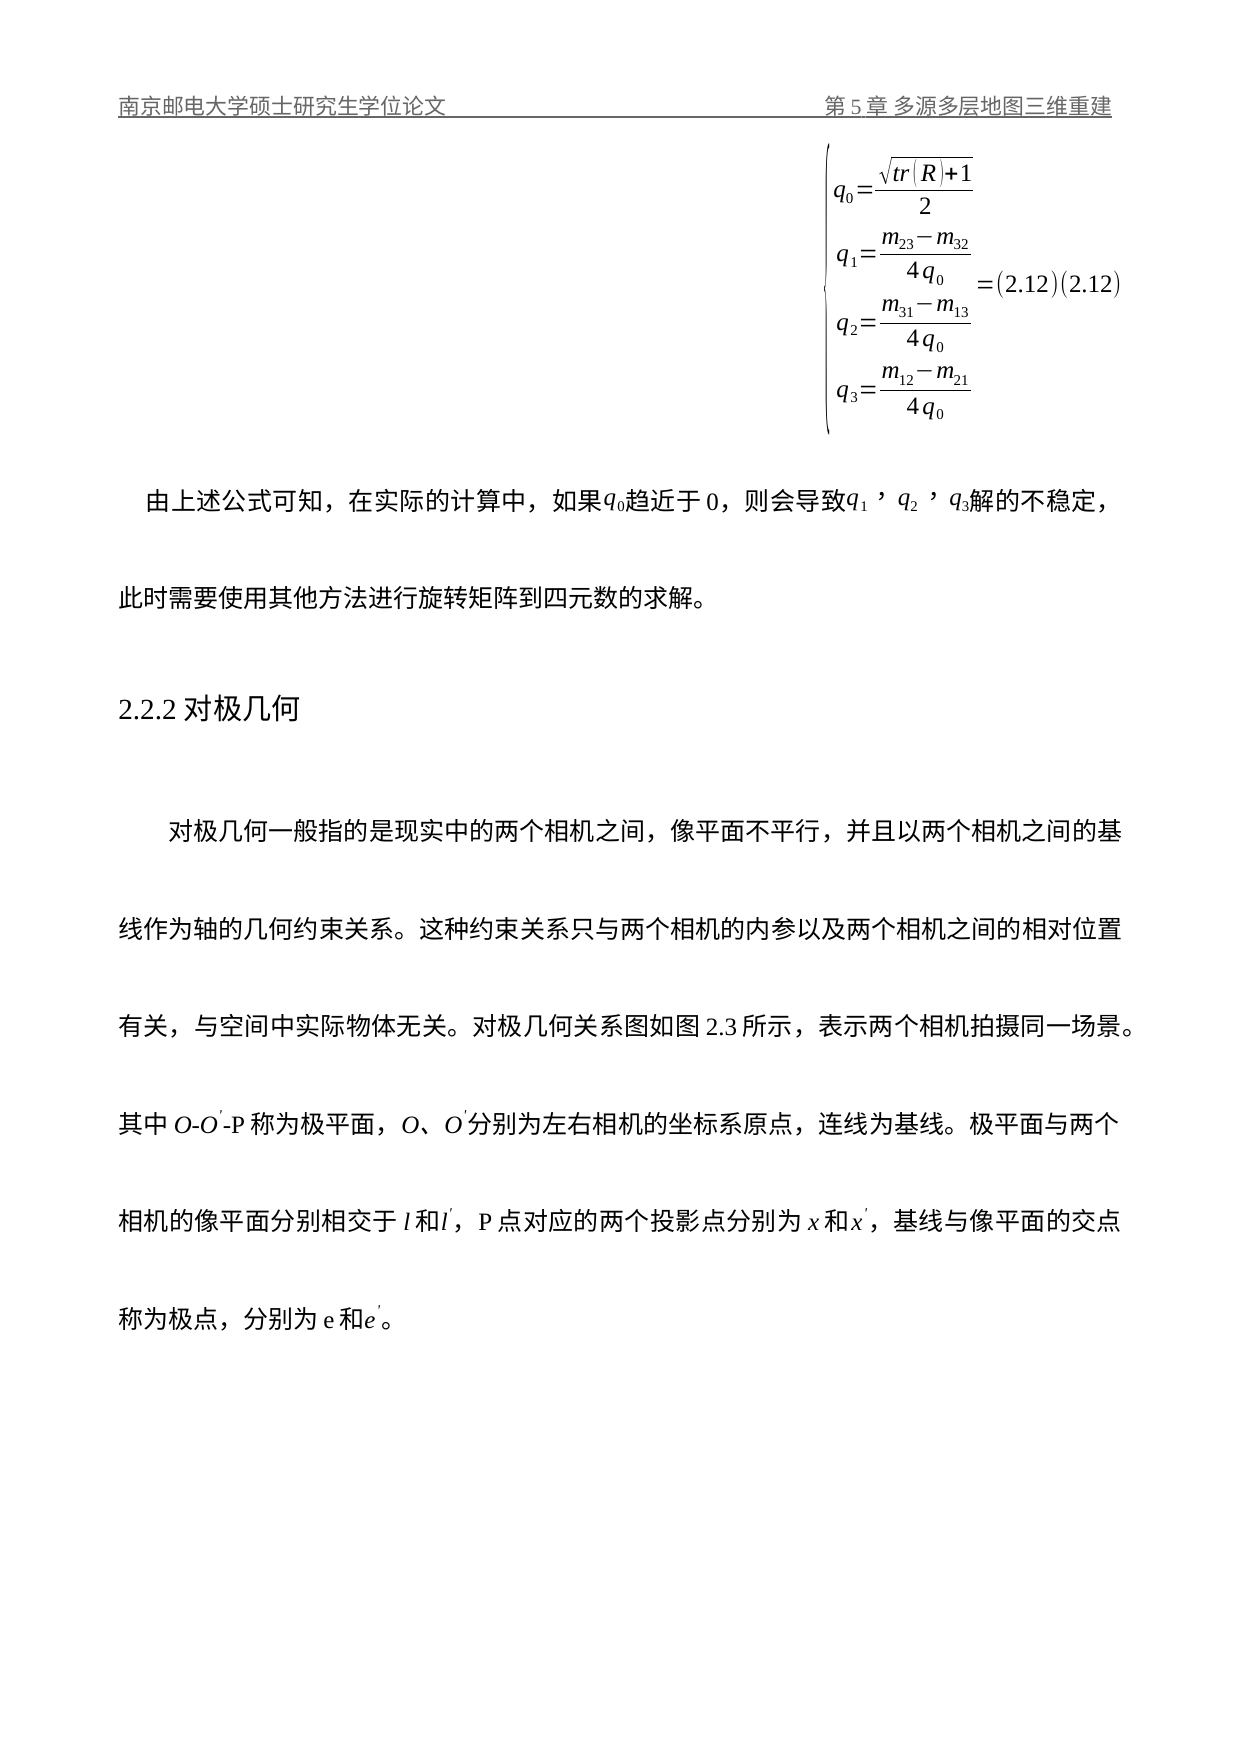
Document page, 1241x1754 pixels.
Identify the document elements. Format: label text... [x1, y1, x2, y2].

text 对极几何 [118, 674, 1122, 739]
text 由上述公式可知，在实际的计算中，如果趋近于0，则会导致解的不稳定，此时需要使用其他方法进行旋转矩阵到四元数的求解。 [118, 467, 1122, 629]
text 对极几何一般指的是现实中的两个相机之间，像平面不平行，并且以两个相机之间的基线作为轴的几何约束关系。这种约束关系只与两个相机的内参以及两个相机之间的相对位置有关，与空间中实际物体无关。对极几何关系图如图2.3所示，表示两个相机拍摄同一场景。其中O--P称为极平面，O、分别为左右相机的坐标系原点，连线为基线。极平面与两个相机的像平面分别相交于l和，P点对应的两个投影点分别为x和，基线与像平面的交点称为极点，分别为e和。 [118, 797, 1122, 1350]
